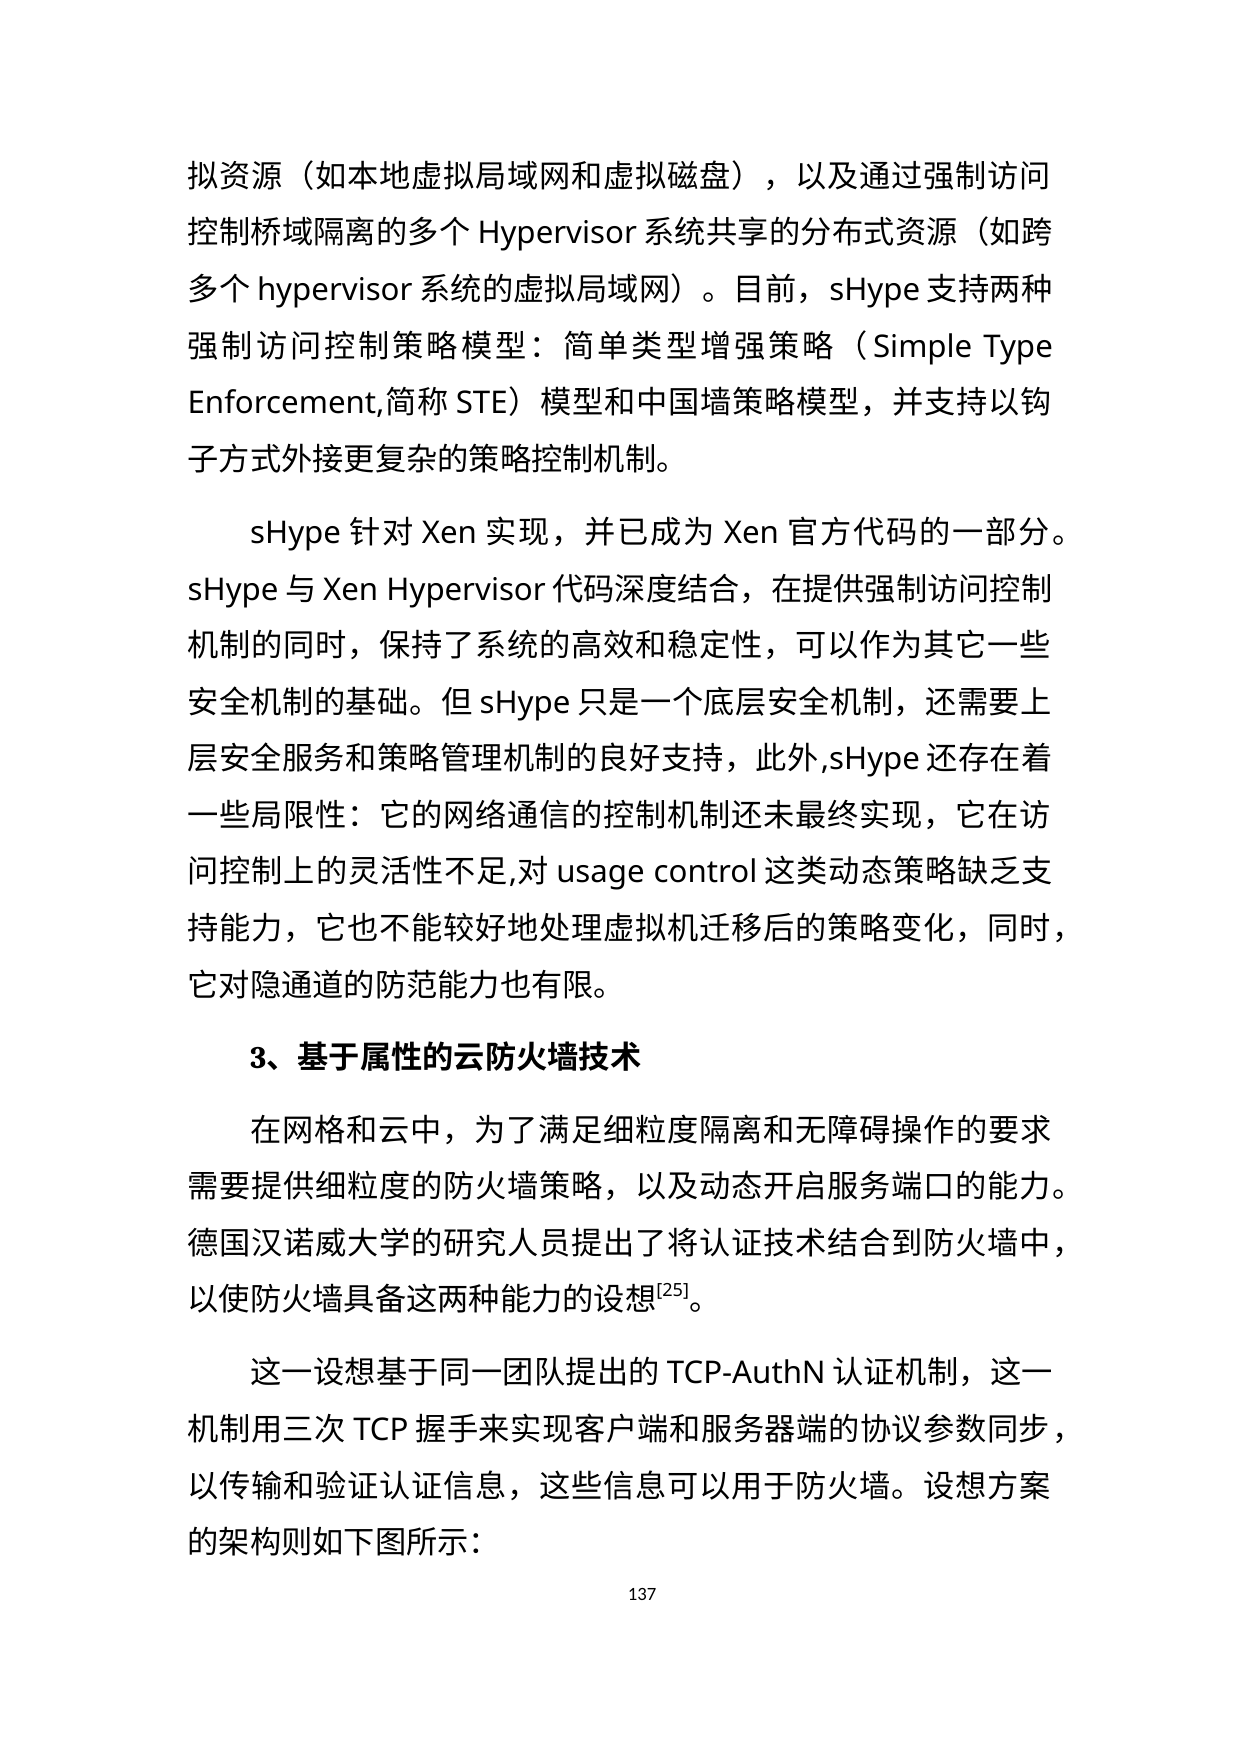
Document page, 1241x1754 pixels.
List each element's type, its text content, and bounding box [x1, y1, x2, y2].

subtitle 3、基于属性的云防火墙技术 [187, 1032, 1053, 1078]
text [187, 151, 1053, 479]
text 在网格和云中，为了满足细粒度隔离和无障碍操作的要求，需要提供细粒度的防火墙策略，以及动态开启服务端口的能力。德国汉诺威大学的研究人员提出了将认证技术结合到防火墙中，以使防火墙具备这两种能力的设想[25]。 [187, 1105, 1053, 1320]
text sHype针对Xen实现，并已成为Xen官方代码的一部分。sHype与 Xen Hypervisor代码深度结合，在提供强制访问控制机制的同时，保持了系统的高效和稳定性，可以作为其它一些安全机制的基础。但sHype只是一个底层安全机制，还需要上层安全服务和策略管理机制的良好支持，此外,sHype还存在着一些局限性：它的网络通信的控制机制还未最终实现，它在访问控制上的灵活性不足,对usage control这类动态策略缺乏支持能力，它也不能较好地处理虚拟机迁移后的策略变化，同时，它对隐通道的防范能力也有限。 [187, 507, 1053, 1005]
text 这一设想基于同一团队提出的TCP-AuthN认证机制，这一机制用三次TCP握手来实现客户端和服务器端的协议参数同步，以传输和验证认证信息，这些信息可以用于防火墙。设想方案的架构则如下图所示： [187, 1348, 1053, 1563]
